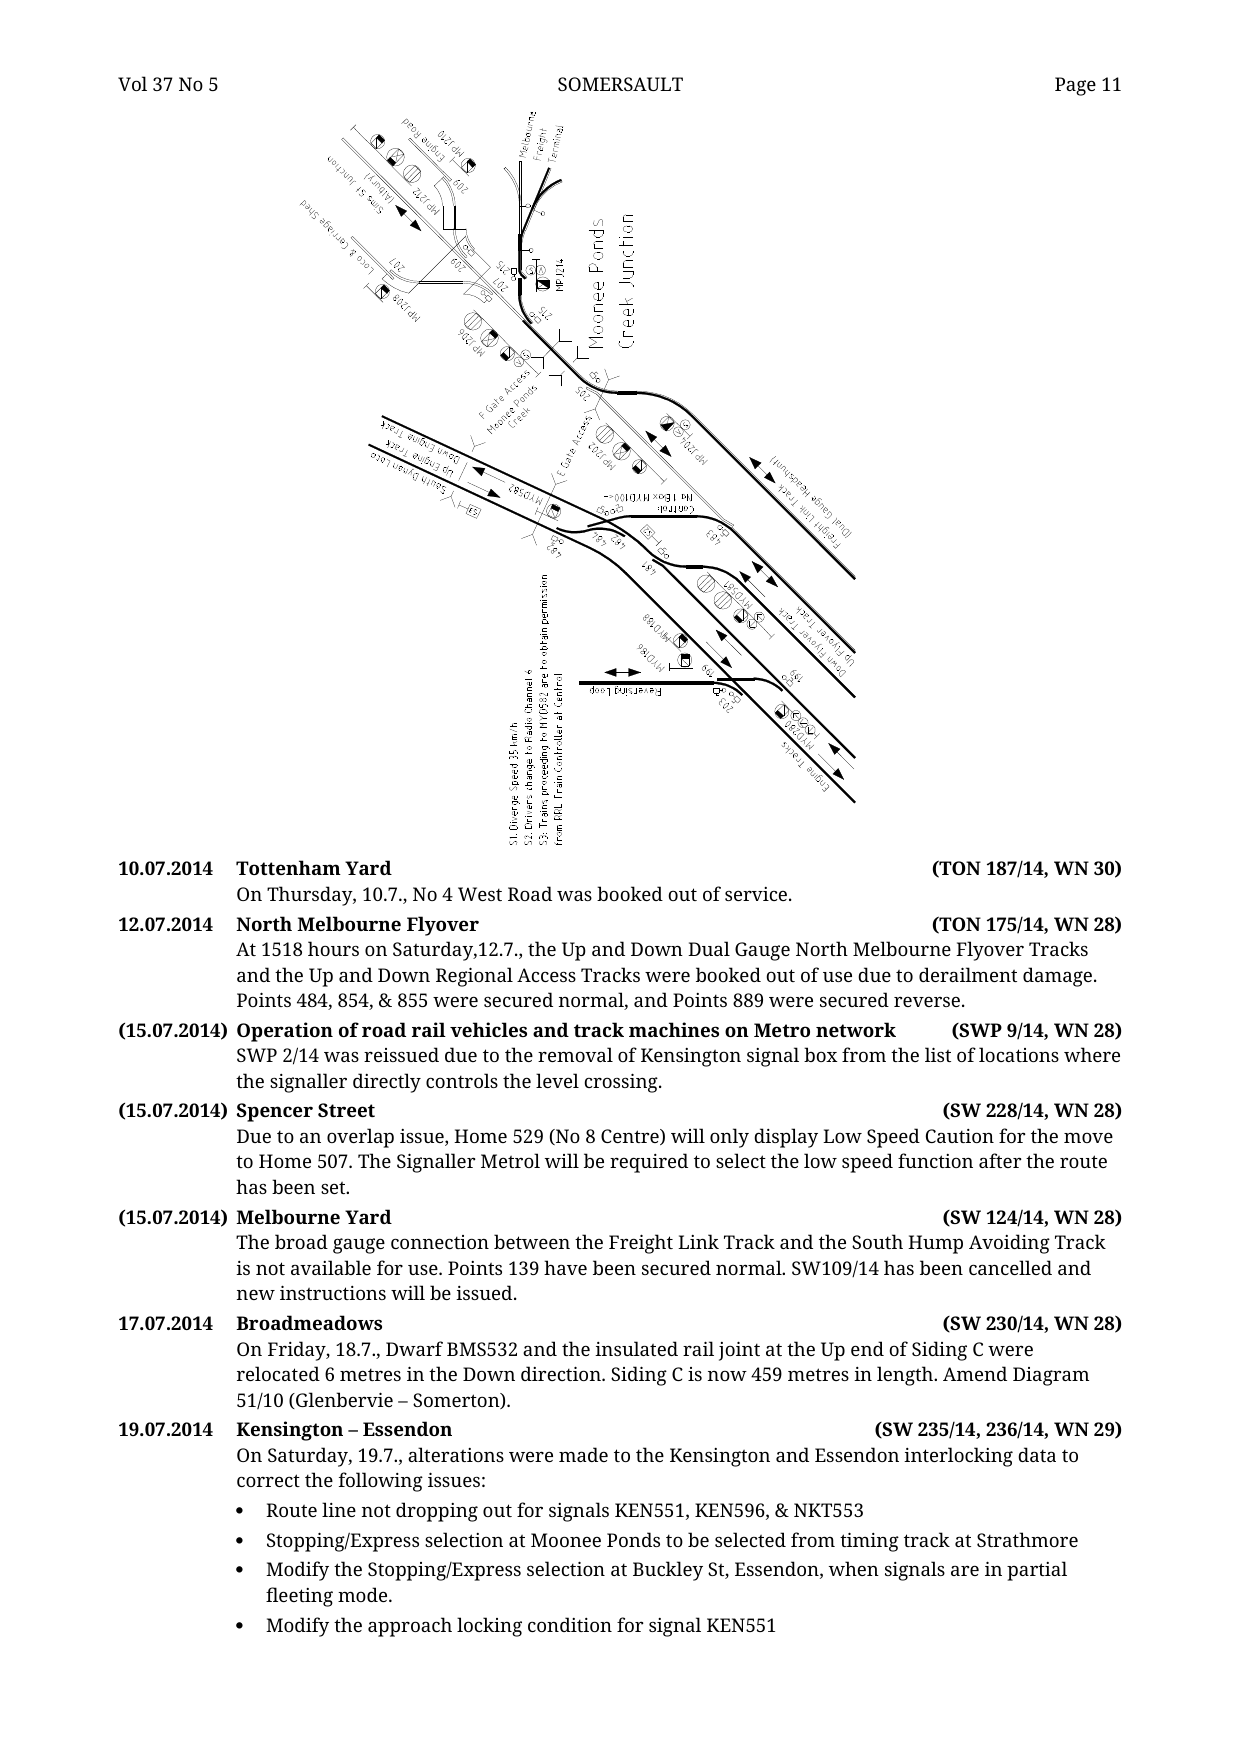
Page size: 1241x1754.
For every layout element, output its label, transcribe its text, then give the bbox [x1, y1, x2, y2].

list Modify the approach locking condition for signal KEN551 [236, 1612, 1122, 1637]
text 19.07.2014 Kensington – Essendon (SW 235/14, 236/14, WN 29) [118, 1417, 1122, 1442]
list Stopping/Express selection at Moonee Ponds to be selected from timing track at Strathmore [236, 1527, 1122, 1552]
text (15.07.2014) Melbourne Yard (SW 124/14, WN 28) [118, 1204, 1122, 1229]
text 10.07.2014 Tottenham Yard (TON 187/14, WN 30) [118, 118, 1122, 881]
text 17.07.2014 Broadmeadows (SW 230/14, WN 28) [118, 1310, 1122, 1336]
text (15.07.2014) Spencer Street (SW 228/14, WN 28) [118, 1098, 1122, 1123]
text On Saturday, 19.7., alterations were made to the Kensington and Essendon interlocking data to correct the following issues: [236, 1442, 1122, 1493]
text On Thursday, 10.7., No 4 West Road was booked out of service. [236, 881, 1122, 907]
text 12.07.2014 North Melbourne Flyover (TON 175/14, WN 28) [118, 911, 1122, 936]
list Route line not dropping out for signals KEN551, KEN596, & NKT553 [236, 1497, 1122, 1523]
text SWP 2/14 was reissued due to the removal of Kensington signal box from the list of locations where the signaller directly controls the level crossing. [236, 1043, 1122, 1094]
text The broad gauge connection between the Freight Link Track and the South Hump Avoiding Track is not available for use. Points 139 have been secured normal. SW109/14 has been cancelled and new instructions will be issued. [236, 1229, 1122, 1306]
text Due to an overlap issue, Home 529 (No 8 Centre) will only display Low Speed Caution for the move to Home 507. The Signaller Metrol will be required to select the low speed function after the route has been set. [236, 1123, 1122, 1200]
text (15.07.2014) Operation of road rail vehicles and track machines on Metro network (SWP 9/14, WN 28) [118, 1017, 1122, 1043]
text On Friday, 18.7., Dwarf BMS532 and the insulated rail joint at the Up end of Siding C were relocated 6 metres in the Down direction. Siding C is now 459 metres in length. Amend Diagram 51/10 (Glenbervie – Somerton). [236, 1336, 1122, 1412]
list Modify the Stopping/Express selection at Buckley St, Essendon, when signals are in partial fleeting mode. [236, 1557, 1122, 1608]
text At 1518 hours on Saturday,12.7., the Up and Down Dual Gauge North Melbourne Flyover Tracks and the Up and Down Regional Access Tracks were booked out of use due to derailment damage. Points 484, 854, & 855 were secured normal, and Points 889 were secured reverse. [236, 936, 1122, 1013]
